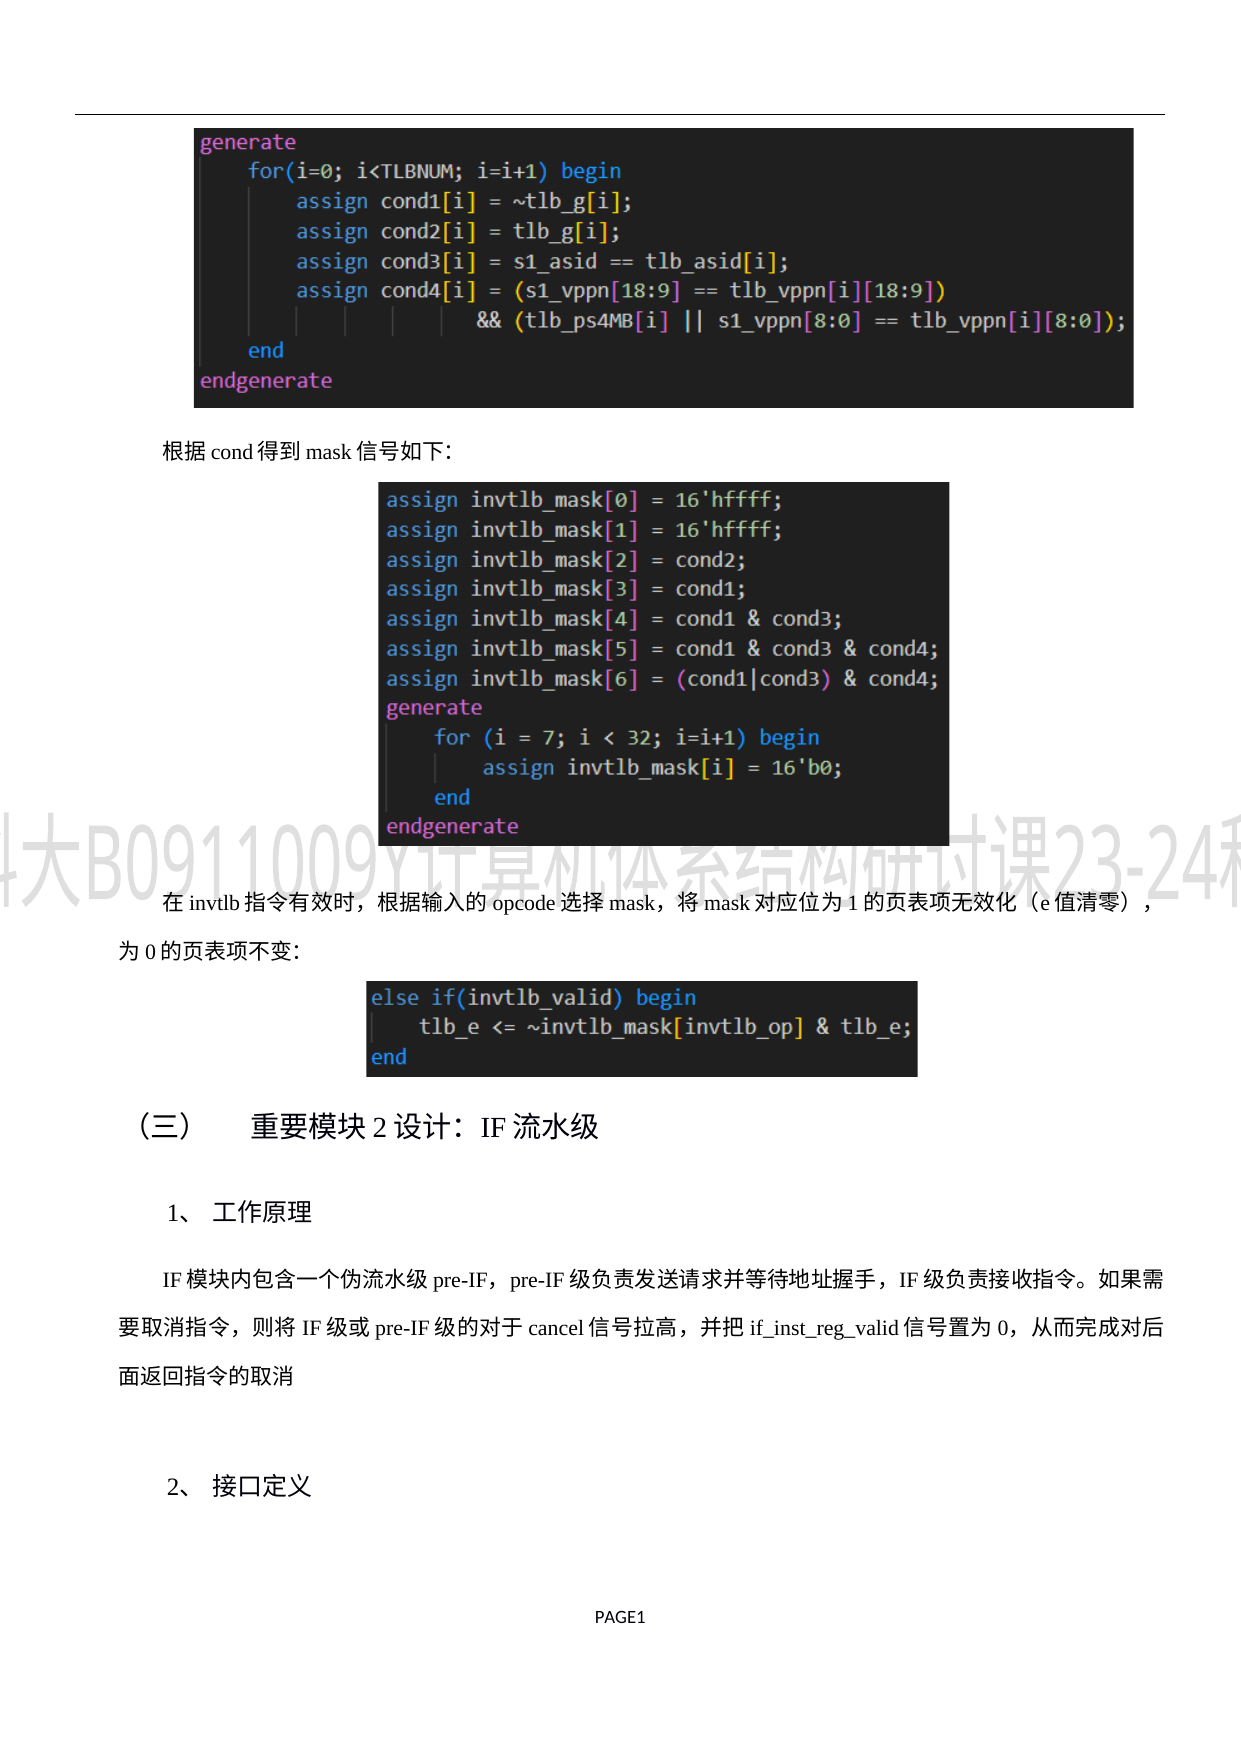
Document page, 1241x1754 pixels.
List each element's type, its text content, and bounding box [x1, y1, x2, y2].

list 工作原理 [167, 1178, 1165, 1243]
list 重要模块2设计：IF流水级 [121, 1092, 1165, 1157]
picture [378, 482, 950, 846]
picture [366, 981, 918, 1077]
list 在invtlb指令有效时，根据输入的opcode选择mask，将mask对应位为1的页表项无效化（e值清零），为0的页表项不变： [119, 885, 1165, 966]
list 根据cond得到mask信号如下： [119, 434, 1165, 466]
text IF模块内包含一个伪流水级pre-IF，pre-IF级负责发送请求并等待地址握手，IF级负责接收指令。如果需要取消指令，则将IF级或pre-IF级的对于cancel信号拉高，并把if_inst_reg_valid信号置为0，从而完成对后面返回指令的取消 [119, 1261, 1165, 1391]
list 接口定义 [167, 1452, 1165, 1517]
picture [193, 128, 1134, 408]
